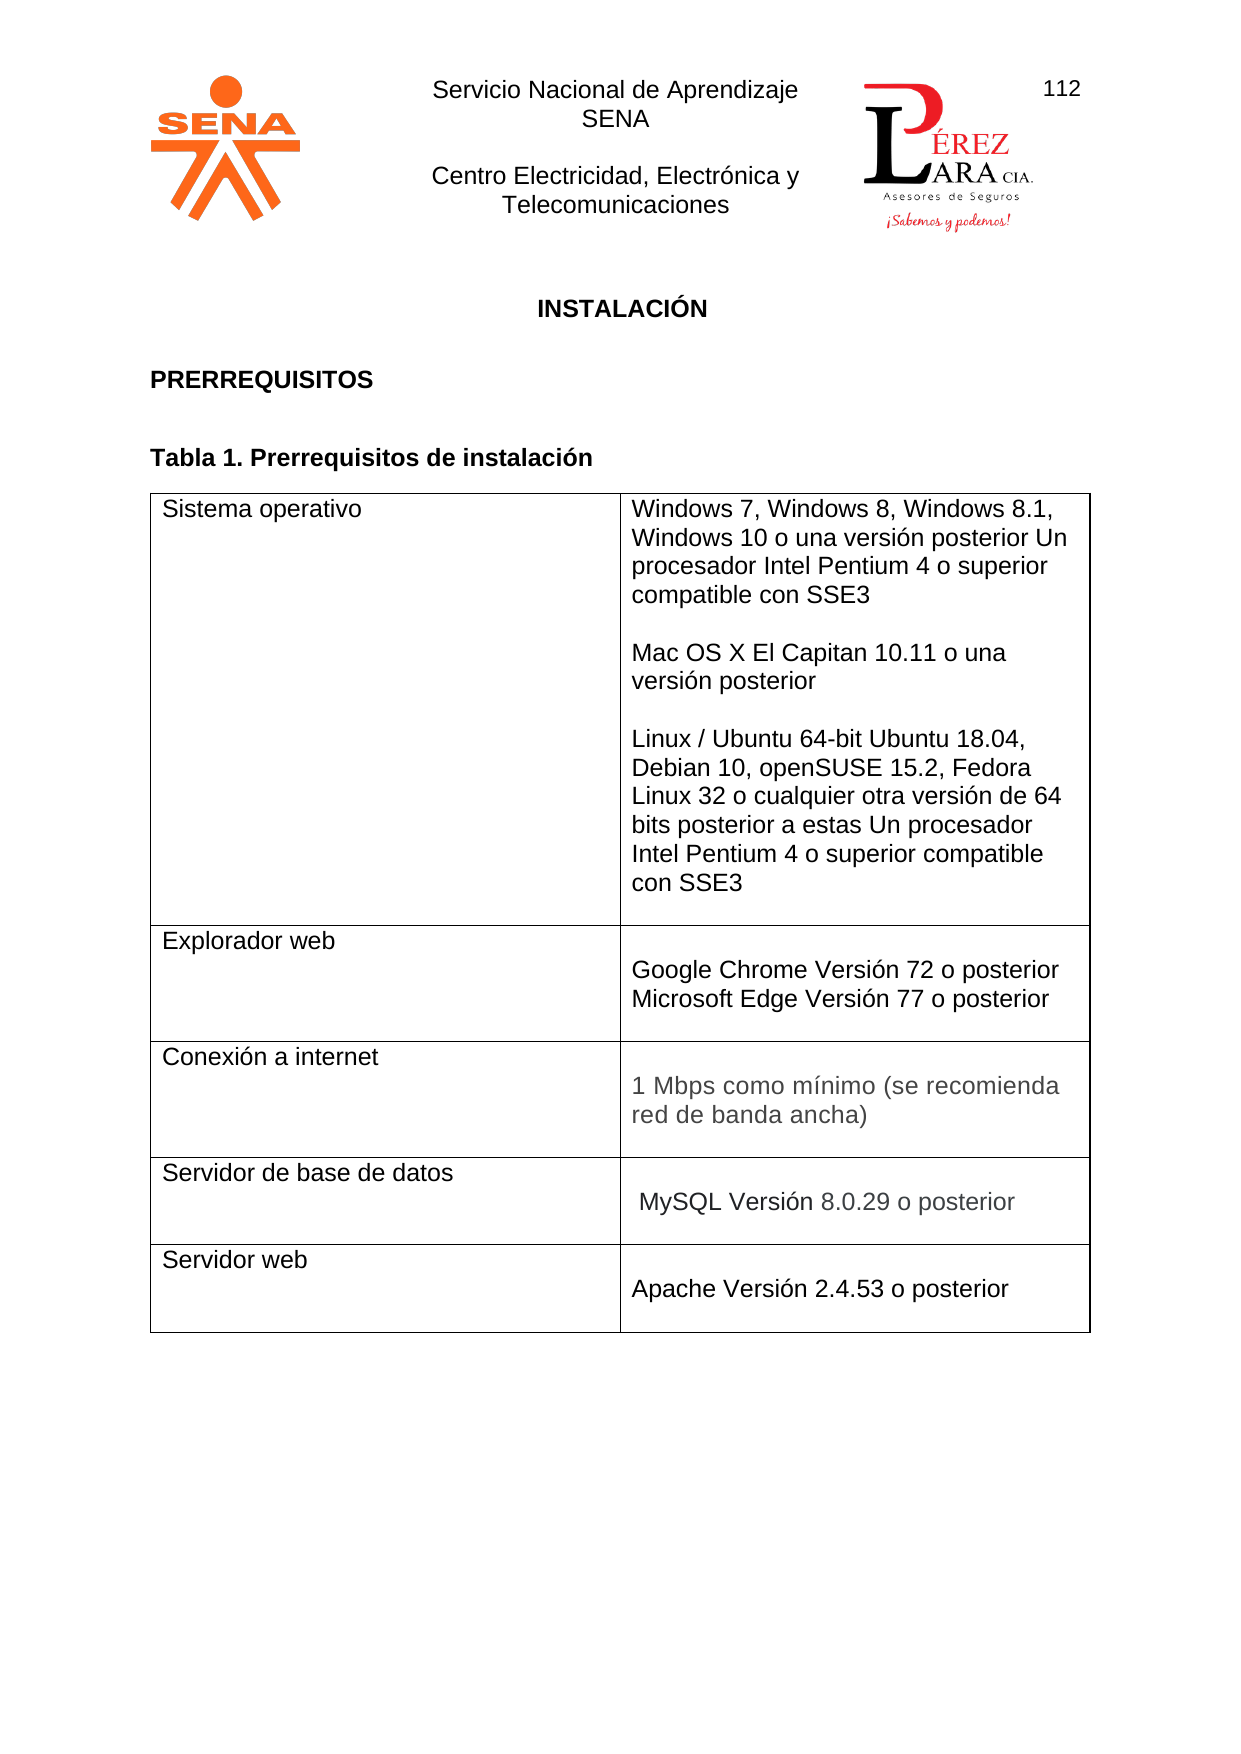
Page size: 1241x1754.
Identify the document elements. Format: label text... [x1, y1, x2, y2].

table_cell Conexión a internet [151, 1042, 620, 1157]
subtitle INSTALACIÓN [150, 294, 1095, 323]
text Tabla 1. Prerrequisitos de instalación [150, 443, 1090, 472]
table_cell Servidor web [151, 1245, 620, 1332]
subtitle PRERREQUISITOS [150, 364, 1090, 393]
table_cell MySQL Versión 8.0.29 o posterior [621, 1158, 1089, 1244]
table_cell Apache Versión 2.4.53 o posterior [621, 1245, 1089, 1332]
table_cell 1 Mbps como mínimo (se recomienda red de banda ancha) [621, 1042, 1089, 1157]
table_header Windows 7, Windows 8, Windows 8.1, Windows 10 o una versión posterior Un procesador Intel Pentium 4 o superior compatible con SSE3 Mac OS X El Capitan 10.11 o una versión posterior Linux / Ubuntu 64-bit Ubuntu 18.04, Debian 10, openSUSE 15.2, Fedora Linux 32 o cualquier otra versión de 64 bits posterior a estas Un procesador Intel Pentium 4 o superior compatible con SSE3 [621, 494, 1089, 925]
table_header Sistema operativo [151, 494, 620, 925]
table_cell Google Chrome Versión 72 o posterior Microsoft Edge Versión 77 o posterior [621, 926, 1089, 1041]
picture [150, 75, 300, 222]
table_cell Servidor de base de datos [151, 1158, 620, 1244]
picture [858, 75, 1037, 246]
table_cell Explorador web [151, 926, 620, 1041]
